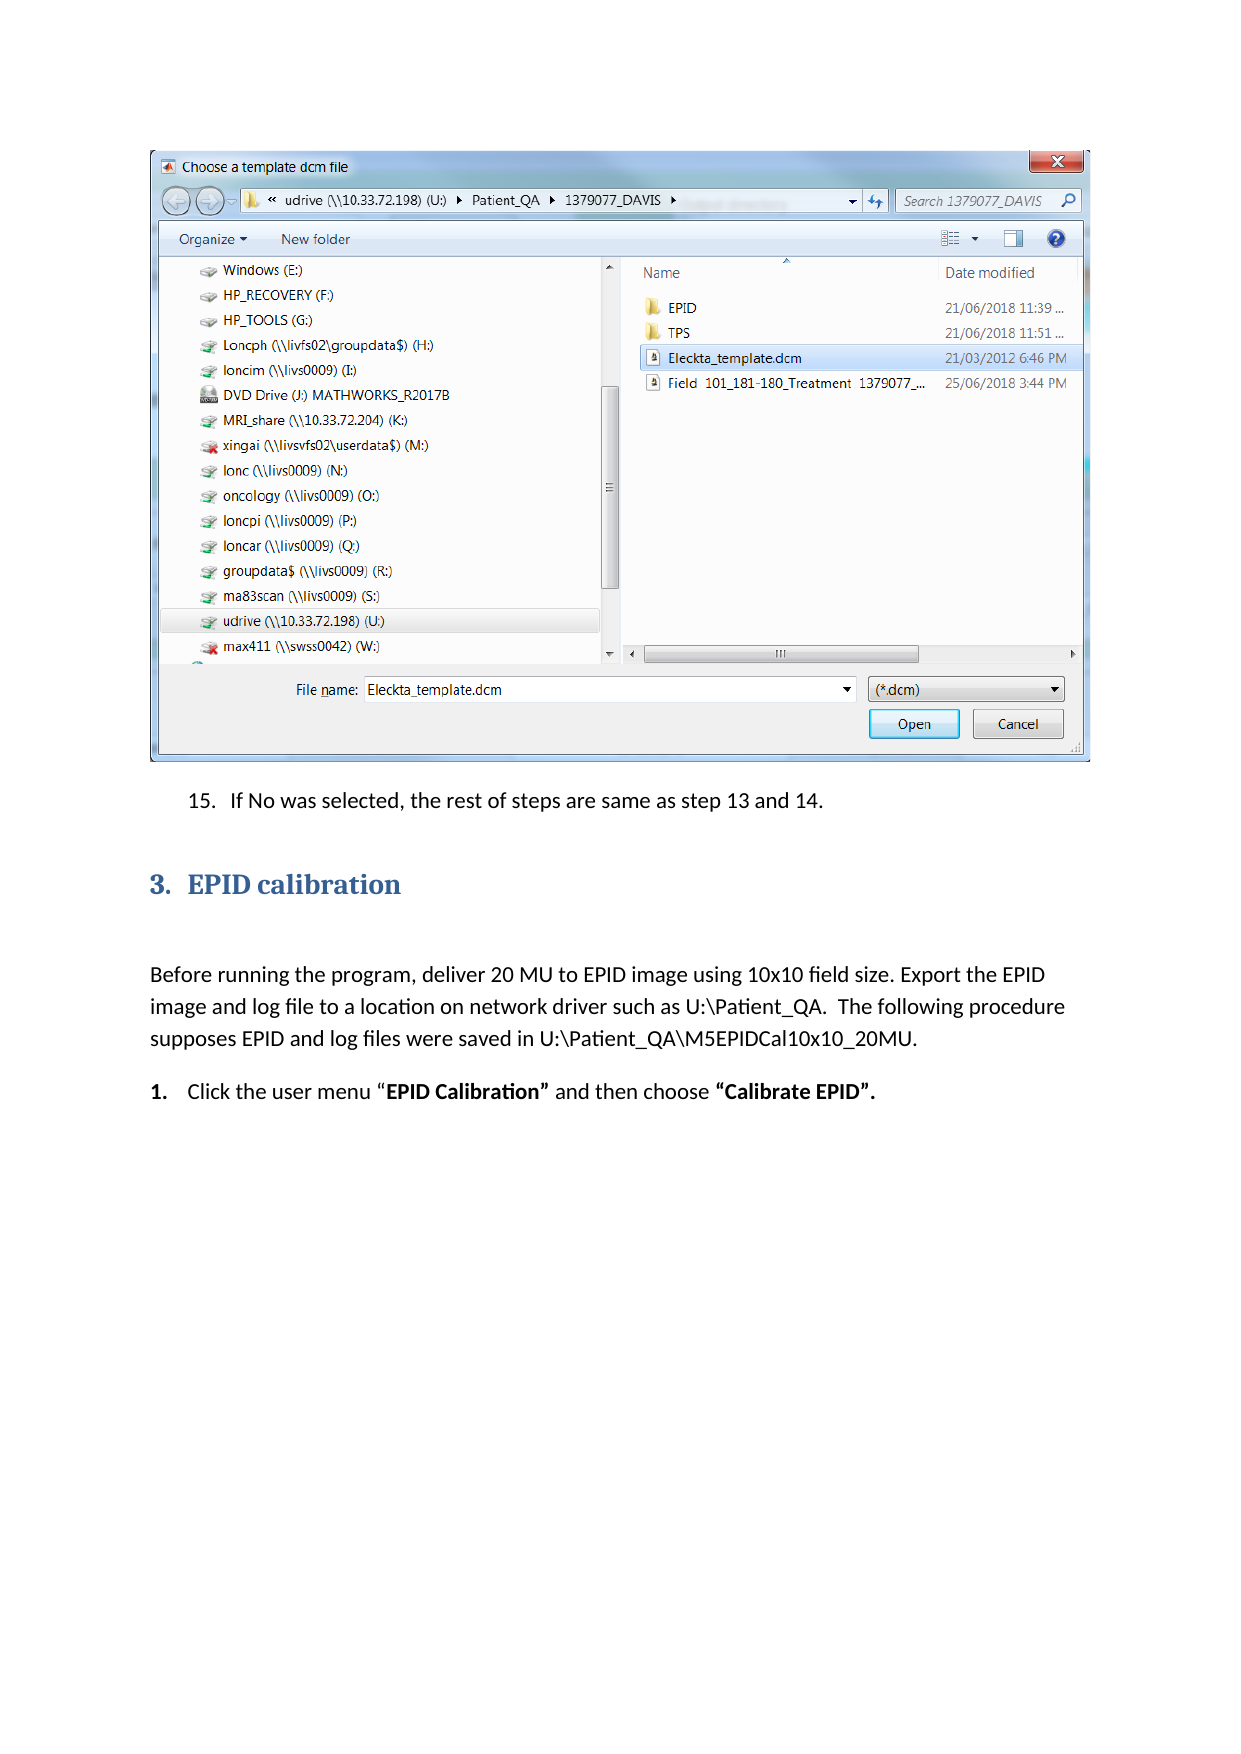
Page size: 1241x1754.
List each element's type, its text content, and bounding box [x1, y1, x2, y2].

list If No was selected, the rest of steps are same as step 13 and 14. [187, 786, 1090, 814]
picture [150, 150, 1091, 762]
text Before running the program, deliver 20 MU to EPID image using 10x10 field size. Export the EPID image and log file to a location on network driver such as U:\Patient_QA. The following procedure supposes EPID and log files were saved in U:\Patient_QA\M5EPIDCal10x10_20MU. [150, 960, 1090, 1052]
subtitle EPID calibration [150, 868, 1090, 902]
list Click the user menu “EPID Calibration” and then choose “Calibrate EPID”. [150, 1077, 1090, 1106]
